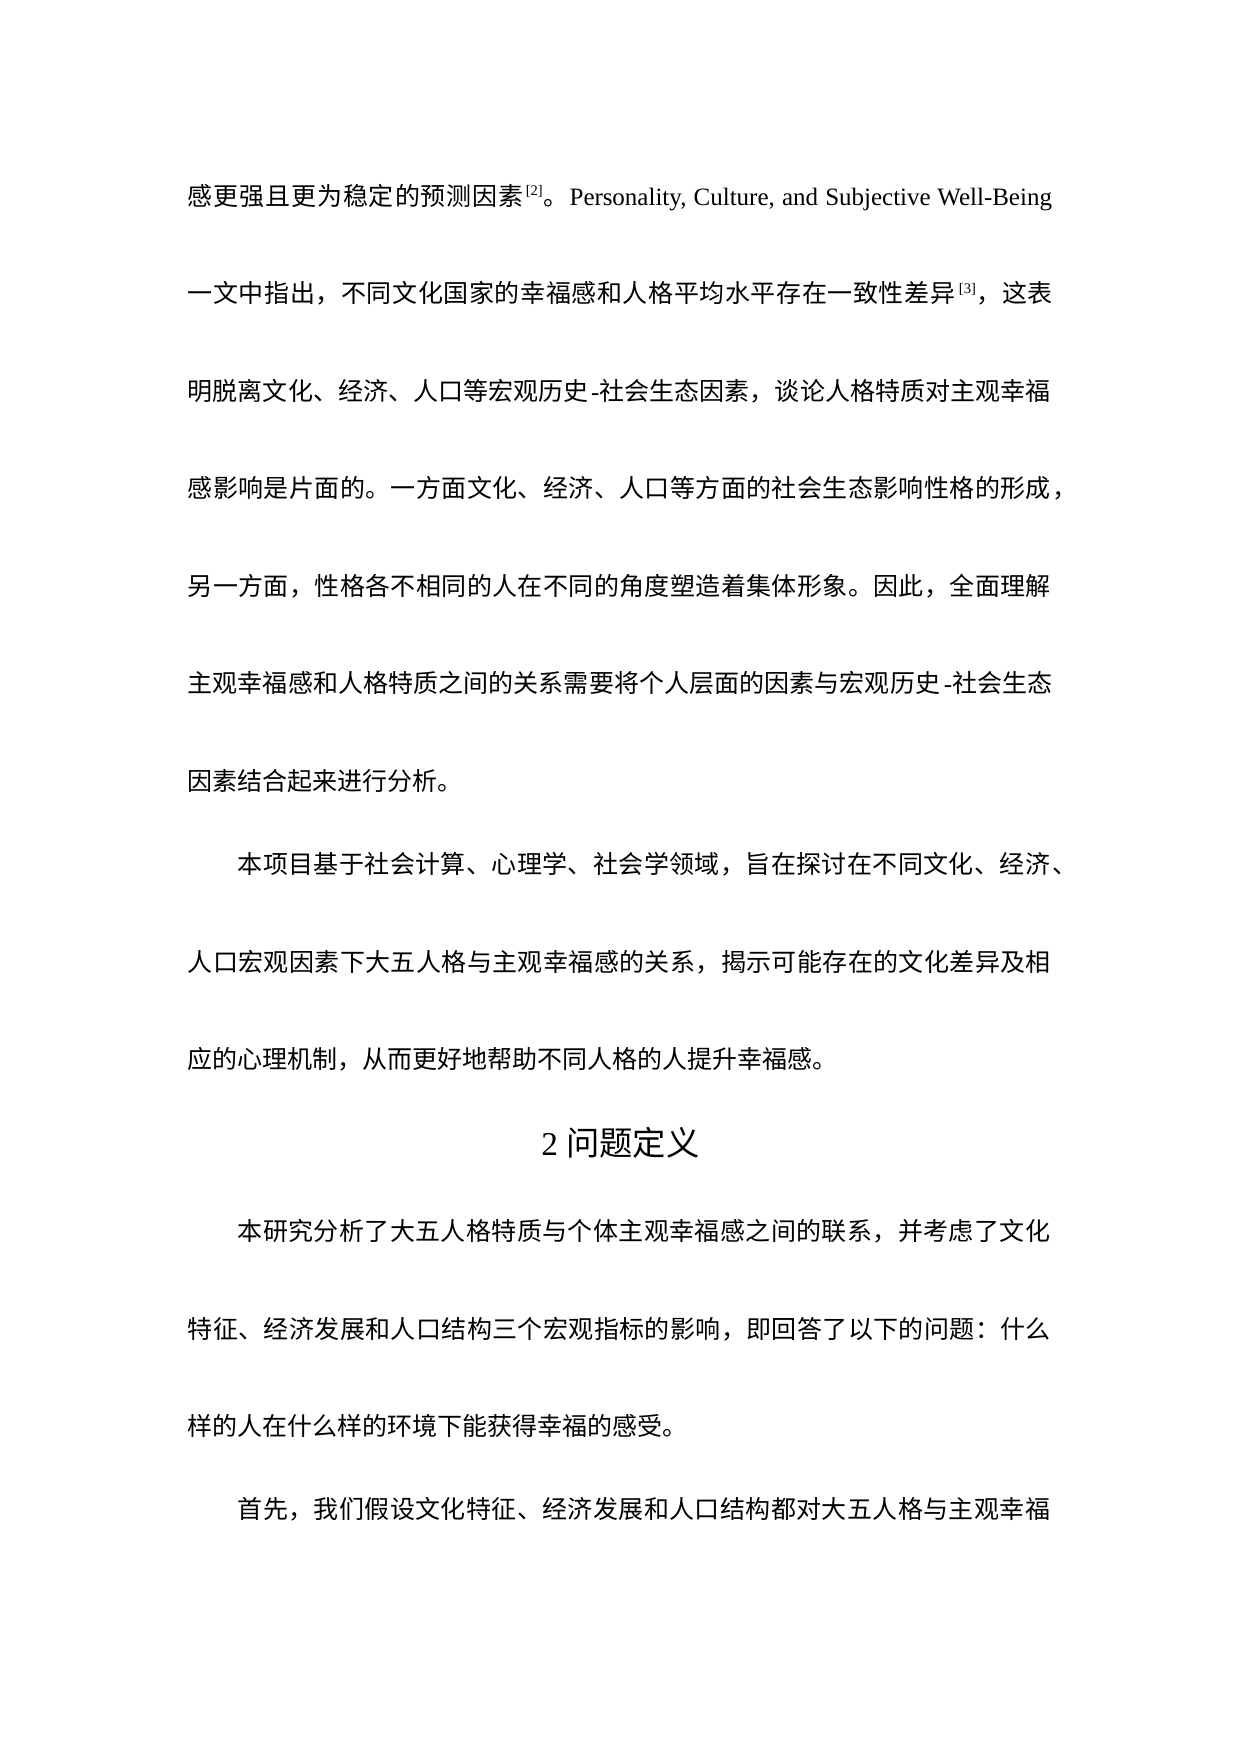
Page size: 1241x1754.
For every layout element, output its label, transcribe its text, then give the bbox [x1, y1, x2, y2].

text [187, 1475, 1053, 1540]
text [187, 162, 1053, 812]
text 本项目基于社会计算、心理学、社会学领域，旨在探讨在不同文化、经济、人口宏观因素下大五人格与主观幸福感的关系，揭示可能存在的文化差异及相应的心理机制，从而更好地帮助不同人格的人提升幸福感。 [187, 830, 1053, 1090]
subtitle 2 问题定义 [187, 1108, 1053, 1173]
text 本研究分析了大五人格特质与个体主观幸福感之间的联系，并考虑了文化特征、经济发展和人口结构三个宏观指标的影响，即回答了以下的问题：什么样的人在什么样的环境下能获得幸福的感受。 [187, 1197, 1053, 1457]
